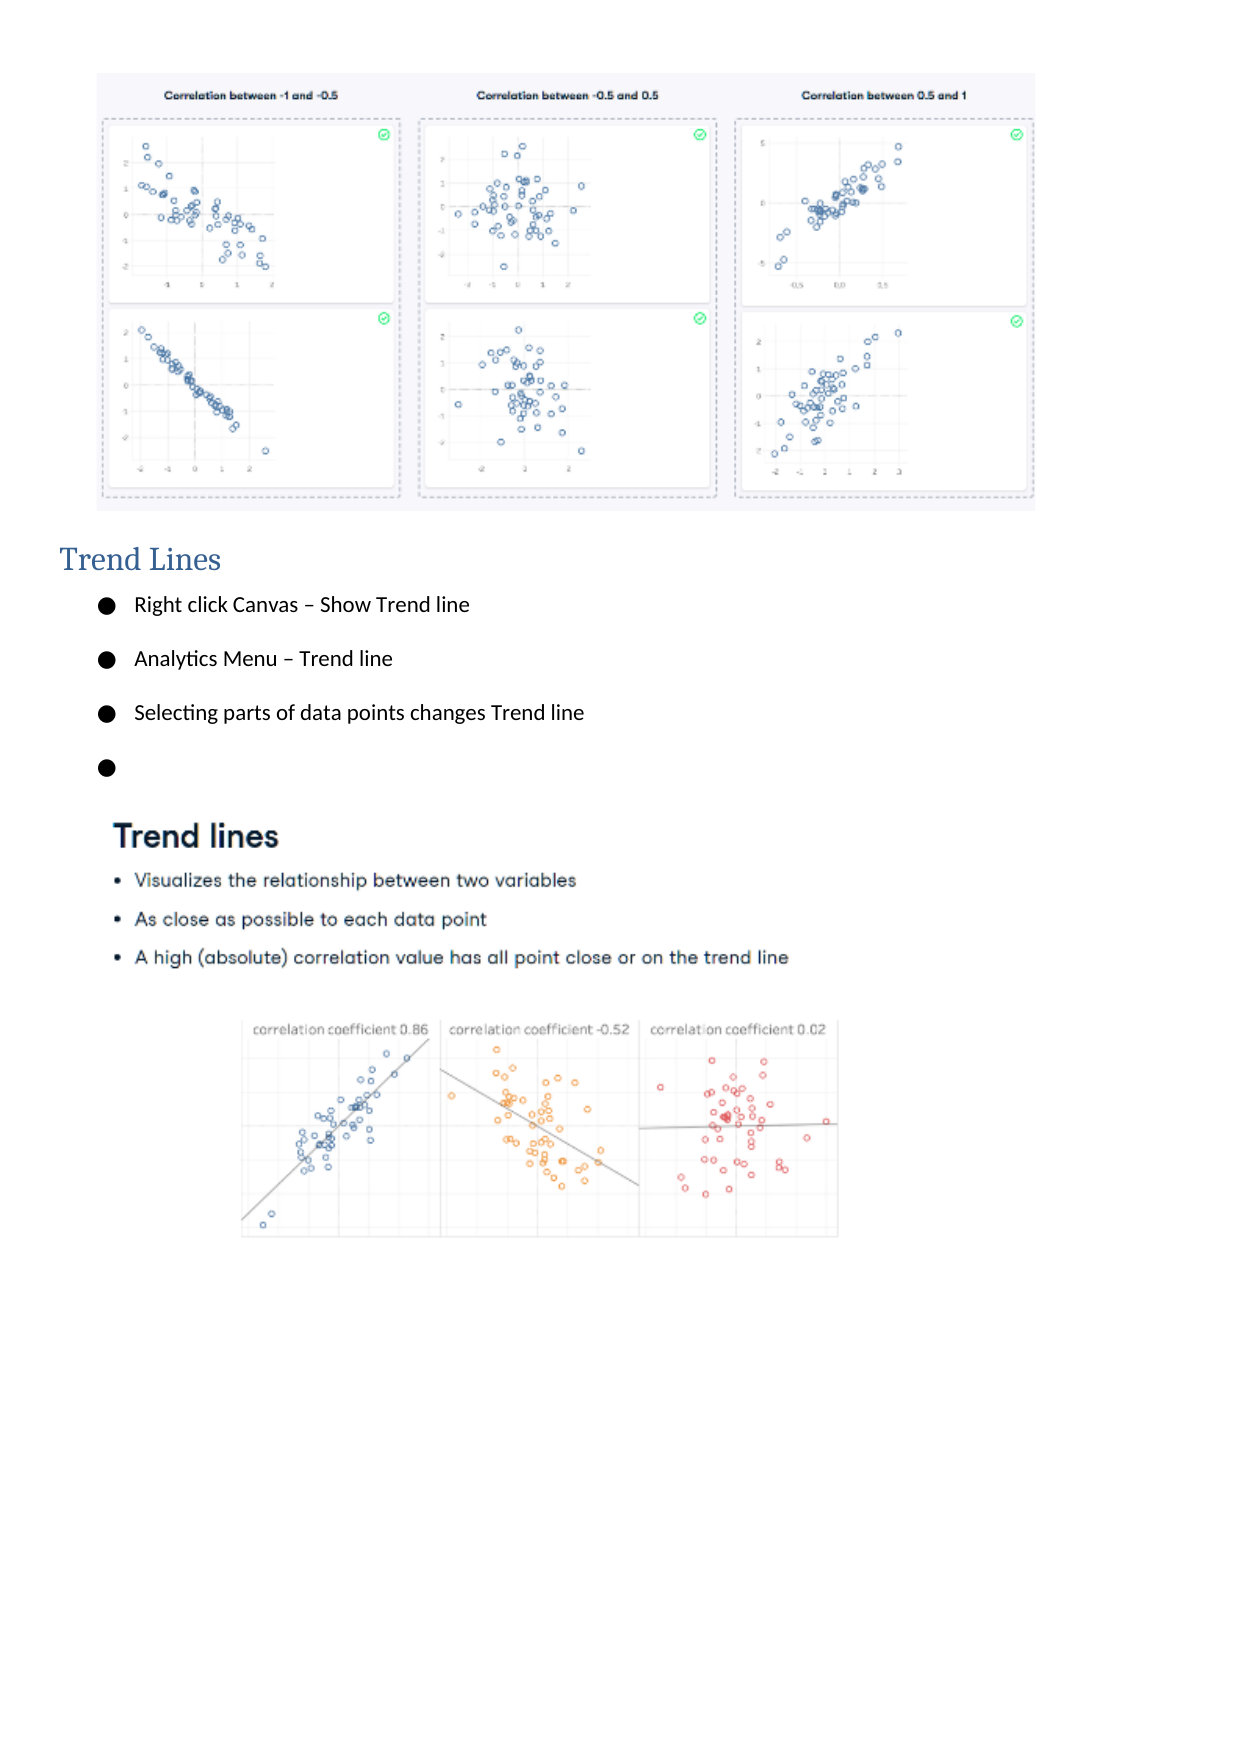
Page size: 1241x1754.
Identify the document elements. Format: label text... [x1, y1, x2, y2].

subtitle Trend Lines [59, 540, 1167, 578]
picture [96, 812, 867, 1266]
list Analytics Menu – Trend line [97, 632, 1167, 679]
list Right click Canvas – Show Trend line [97, 578, 1167, 625]
picture [96, 73, 1036, 511]
list Selecting parts of data points changes Trend line [97, 686, 1167, 733]
